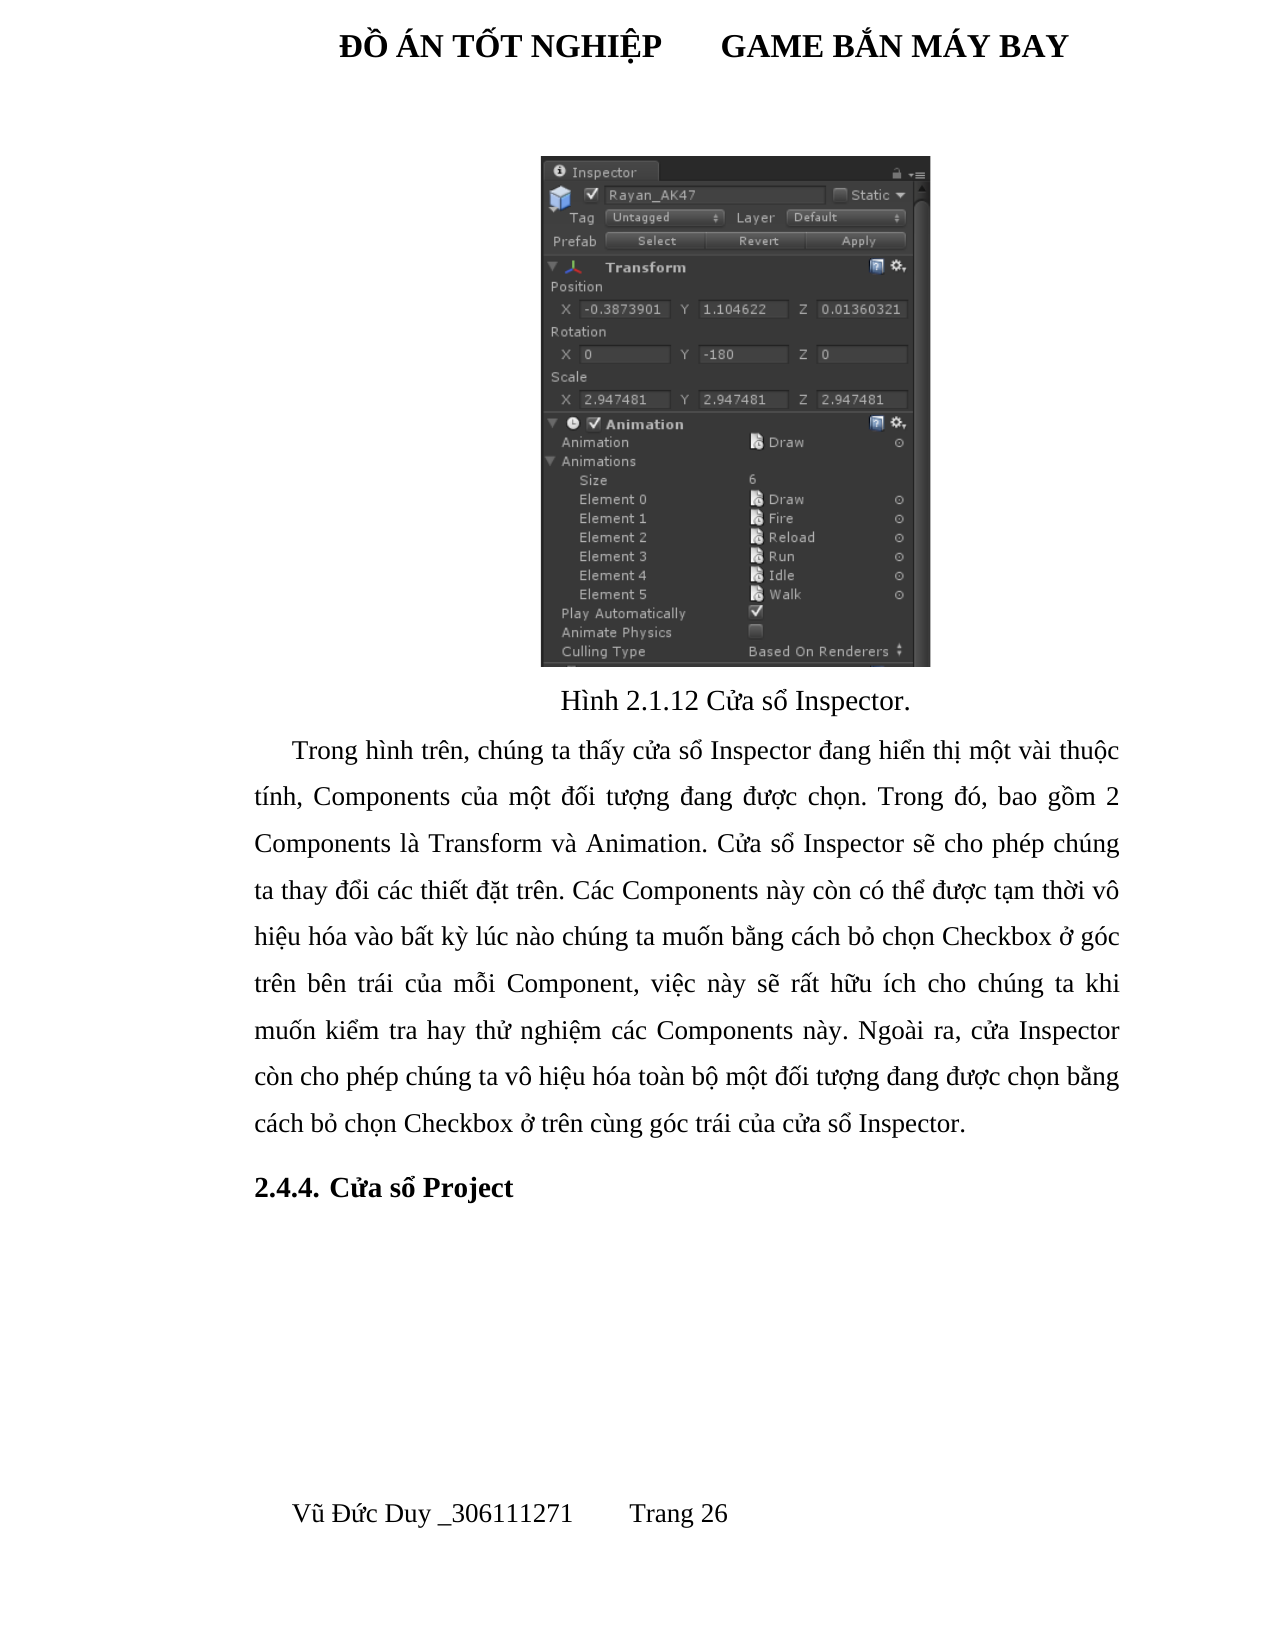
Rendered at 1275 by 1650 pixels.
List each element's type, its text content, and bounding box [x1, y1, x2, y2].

list Cửa sổ Project [254, 1170, 1121, 1204]
picture [540, 156, 931, 667]
text Hình 2.1.12 Cửa sổ Inspector. [350, 683, 1121, 717]
text Trong hình trên, chúng ta thấy cửa sổ Inspector đang hiển thị một vài thuộc tính, Components của một đối tượng đang được chọn. Trong đó, bao gồm 2 Components là Transform và Animation. Cửa sổ Inspector sẽ cho phép chúng ta thay đổi các thiết đặt trên. Các Components này còn có thể được tạm thời vô hiệu hóa vào bất kỳ lúc nào chúng ta muốn bằng cách bỏ chọn Checkbox ở góc trên bên trái của mỗi Component, việc này sẽ rất hữu ích cho chúng ta khi muốn kiểm tra hay thử nghiệm các Components này. Ngoài ra, cửa Inspector còn cho phép chúng ta vô hiệu hóa toàn bộ một đối tượng đang được chọn bằng cách bỏ chọn Checkbox ở trên cùng góc trái của cửa sổ Inspector. [254, 734, 1121, 1138]
